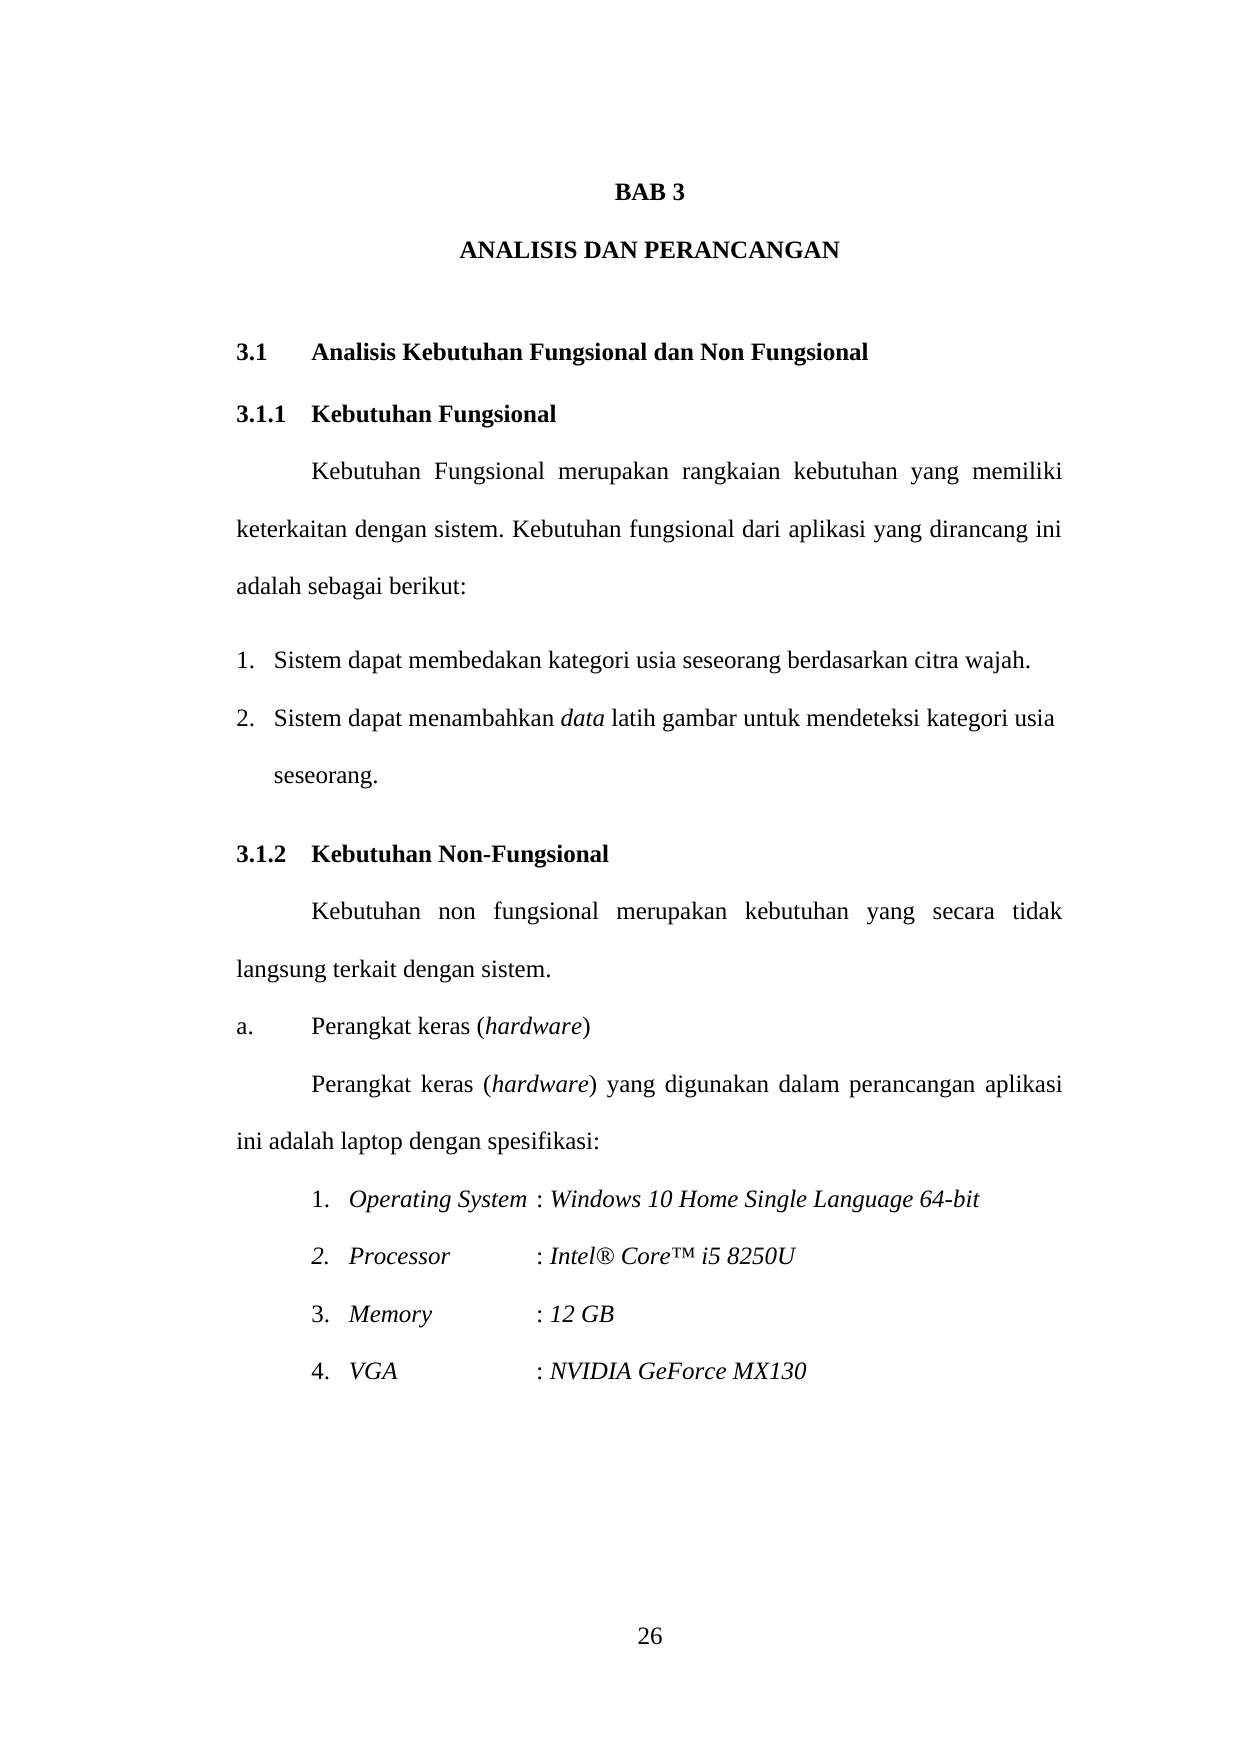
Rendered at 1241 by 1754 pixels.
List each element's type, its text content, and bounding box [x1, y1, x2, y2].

list Sistem dapat membedakan kategori usia seseorang berdasarkan citra wajah. [236, 646, 1063, 674]
list Perangkat keras (hardware) yang digunakan dalam perancangan aplikasi ini adalah laptop dengan spesifikasi: [236, 1069, 1063, 1155]
subtitle Kebutuhan Fungsional [236, 399, 1063, 428]
subtitle Analisis Kebutuhan Fungsional dan Non Fungsional [236, 337, 1063, 366]
subtitle Kebutuhan Non-Fungsional [236, 839, 1063, 868]
list Operating System : Windows 10 Home Single Language 64-bit [311, 1184, 1063, 1213]
list VGA : NVIDIA GeForce MX130 [311, 1356, 1063, 1385]
list Sistem dapat menambahkan data latih gambar untuk mendeteksi kategori usia seseorang. [236, 703, 1063, 789]
list Perangkat keras (hardware) [236, 1011, 1063, 1040]
list Memory : 12 GB [311, 1299, 1063, 1328]
list Processor : Intel® Core™ i5 8250U [311, 1241, 1063, 1270]
text Kebutuhan non fungsional merupakan kebutuhan yang secara tidak langsung terkait dengan sistem. [236, 896, 1063, 983]
subtitle BAB 3 ANALISIS DAN PERANCANGAN [236, 177, 1063, 263]
text Kebutuhan Fungsional merupakan rangkaian kebutuhan yang memiliki keterkaitan dengan sistem. Kebutuhan fungsional dari aplikasi yang dirancang ini adalah sebagai berikut: [236, 456, 1063, 600]
